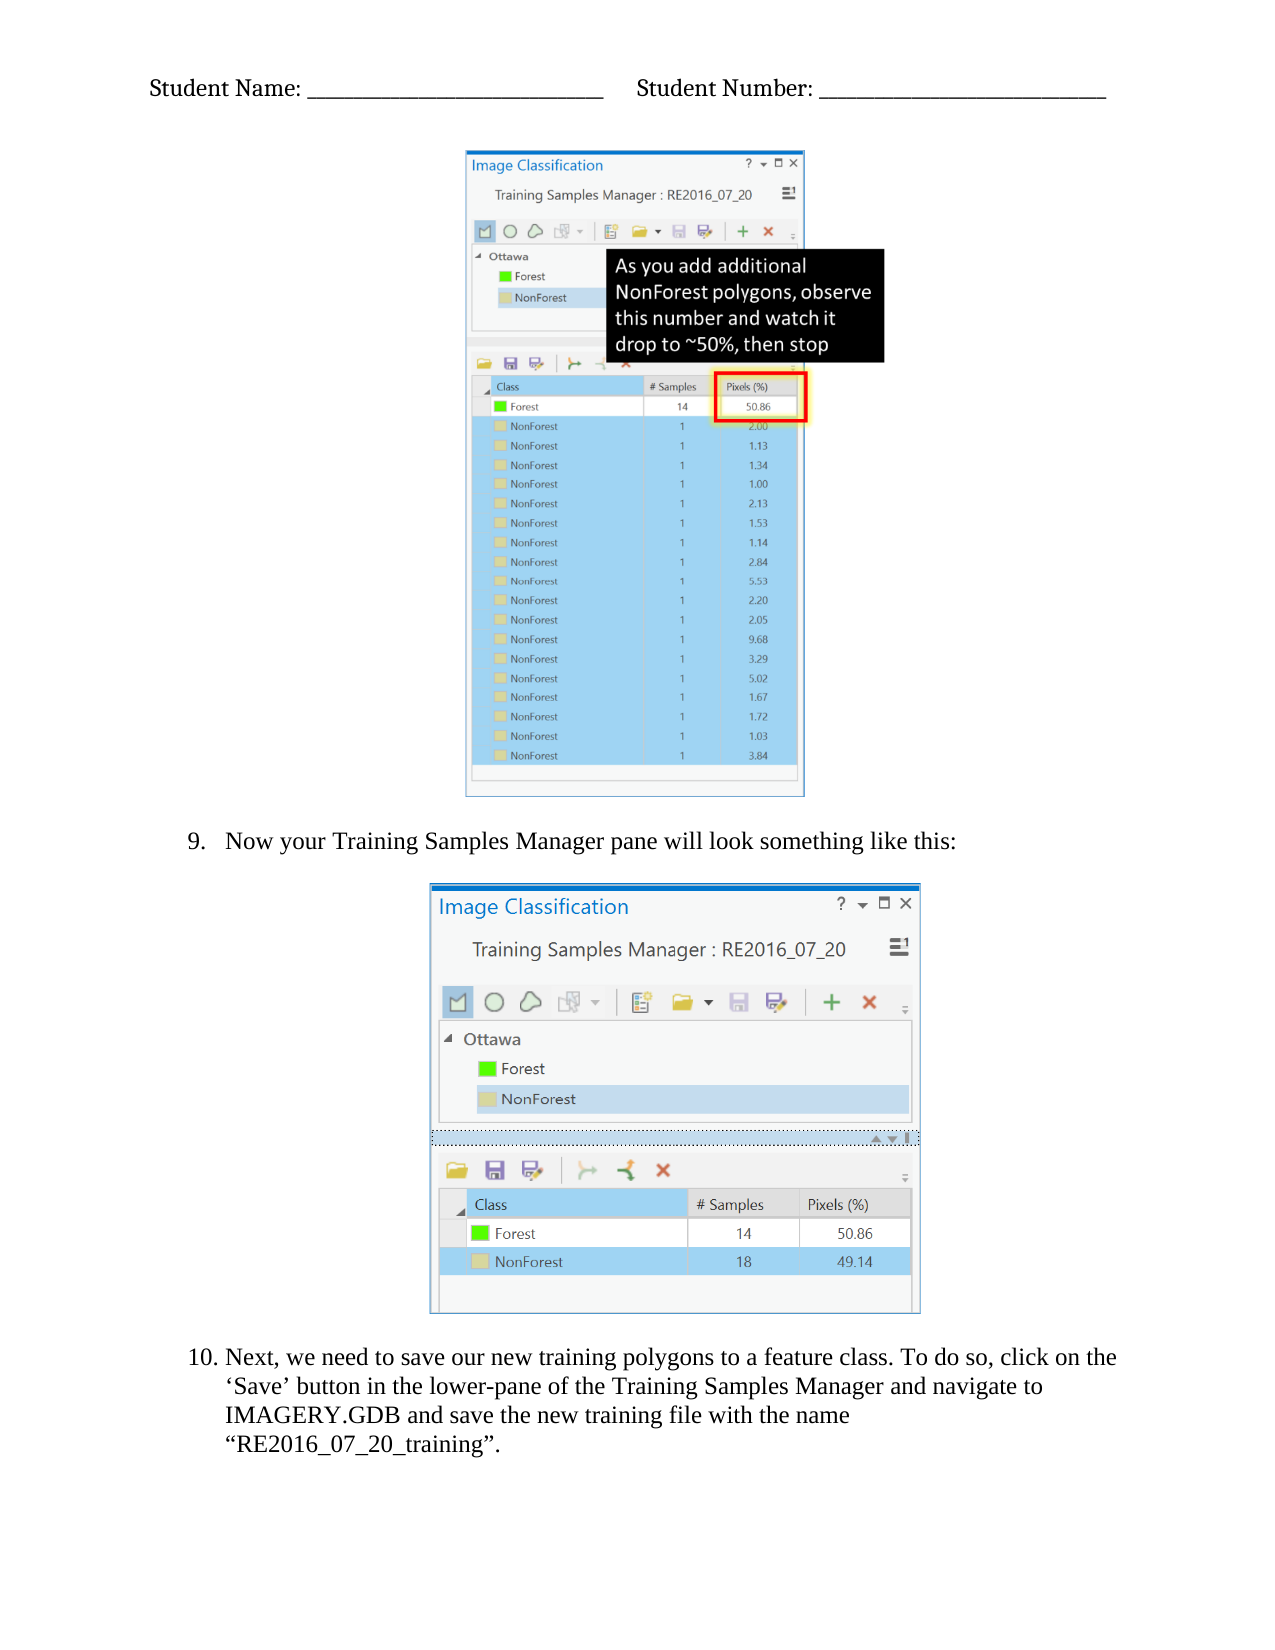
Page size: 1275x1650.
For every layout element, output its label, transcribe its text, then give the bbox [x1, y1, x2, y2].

list Now your Training Samples Manager pane will look something like this: [187, 826, 1125, 883]
picture [429, 883, 921, 1314]
picture [465, 150, 885, 797]
list Next, we need to save our new training polygons to a feature class. To do so, click on the ‘Save’ button in the lower-pane of the Training Samples Manager and navigate to IMAGERY.gdb and save the new training file with the name “RE2016_07_20_training”. [187, 1342, 1125, 1457]
